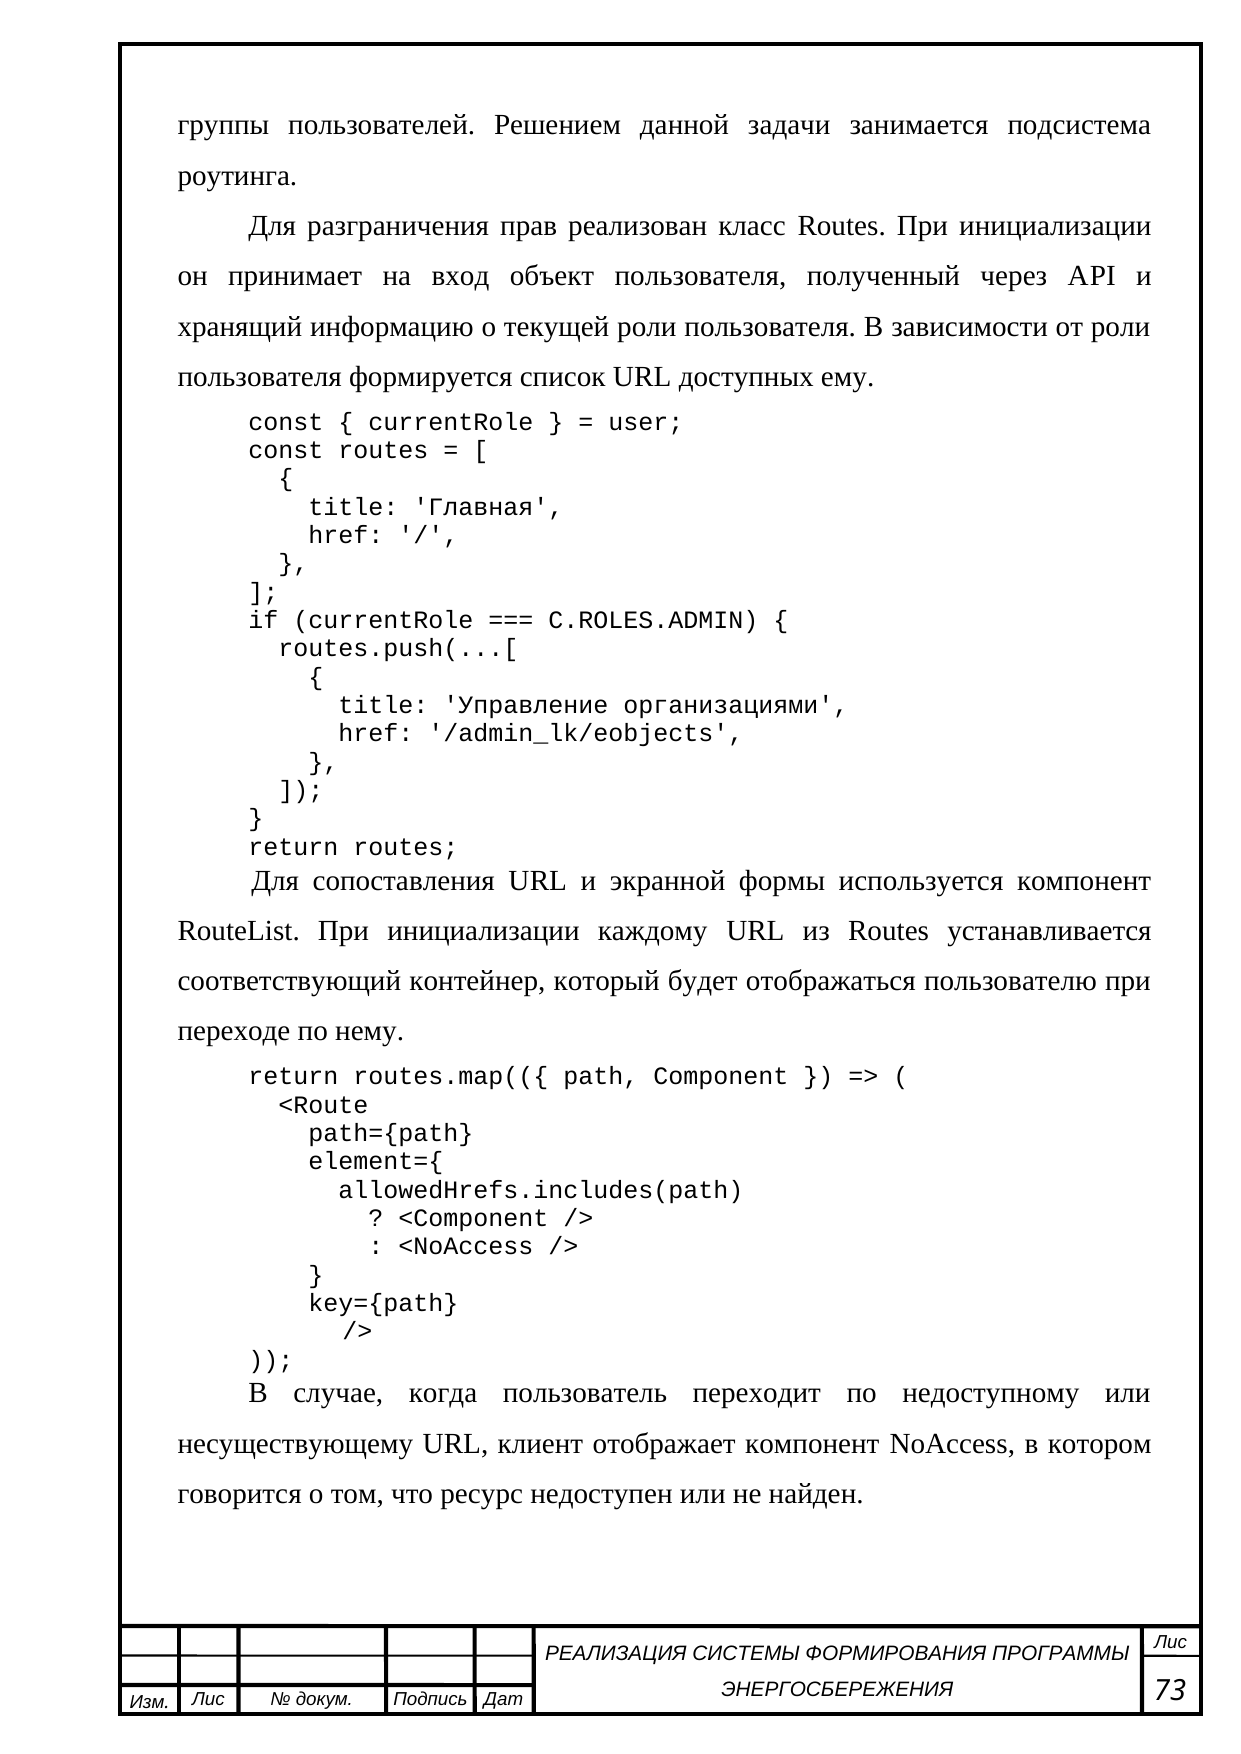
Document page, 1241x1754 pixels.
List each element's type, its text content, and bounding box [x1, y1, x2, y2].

text }, [177, 749, 1152, 778]
text : <NoAccess /> [177, 1234, 1152, 1262]
text element={ [177, 1149, 1152, 1177]
text ]; [177, 579, 1152, 608]
text return routes.map(({ path, Component }) => ( [177, 1064, 1152, 1092]
text href: '/', [177, 523, 1152, 551]
text <Route [177, 1092, 1152, 1121]
text Для сопоставления URL и экранной формы используется компонент RouteList. При инициализации каждому URL из Routes устанавливается соответствующий контейнер, который будет отображаться пользователю при переходе по нему. [177, 863, 1152, 1047]
text const { currentRole } = user; [177, 409, 1152, 438]
text { [177, 466, 1152, 494]
text title: 'Управление организациями', [177, 693, 1152, 721]
text routes.push(...[ [177, 636, 1152, 664]
text ? <Component /> [177, 1206, 1152, 1234]
text { [177, 664, 1152, 693]
text /> [252, 1319, 1152, 1347]
text path={path} [177, 1121, 1152, 1149]
text В случае, когда пользователь переходит по недоступному или несуществующему URL, клиент отображает компонент NoAccess, в котором говорится о том, что ресурс недоступен или не найден. [177, 1376, 1152, 1510]
text Для разграничения прав реализован класс Routes. При инициализации он принимает на вход объект пользователя, полученный через API и хранящий информацию о текущей роли пользователя. В зависимости от роли пользователя формируется список URL доступных ему. [177, 208, 1152, 392]
text return routes; [177, 834, 1152, 863]
text } [177, 1262, 1152, 1291]
text const routes = [ [177, 438, 1152, 466]
text key={path} [177, 1291, 1152, 1319]
text )); [177, 1347, 1152, 1376]
text } [177, 806, 1152, 834]
text ]); [177, 778, 1152, 806]
text if (currentRole === C.ROLES.ADMIN) { [177, 608, 1152, 636]
text allowedHrefs.includes(path) [177, 1177, 1152, 1206]
text }, [177, 551, 1152, 579]
text href: '/admin_lk/eobjects', [177, 721, 1152, 749]
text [177, 107, 1152, 191]
text title: 'Главная', [177, 494, 1152, 523]
